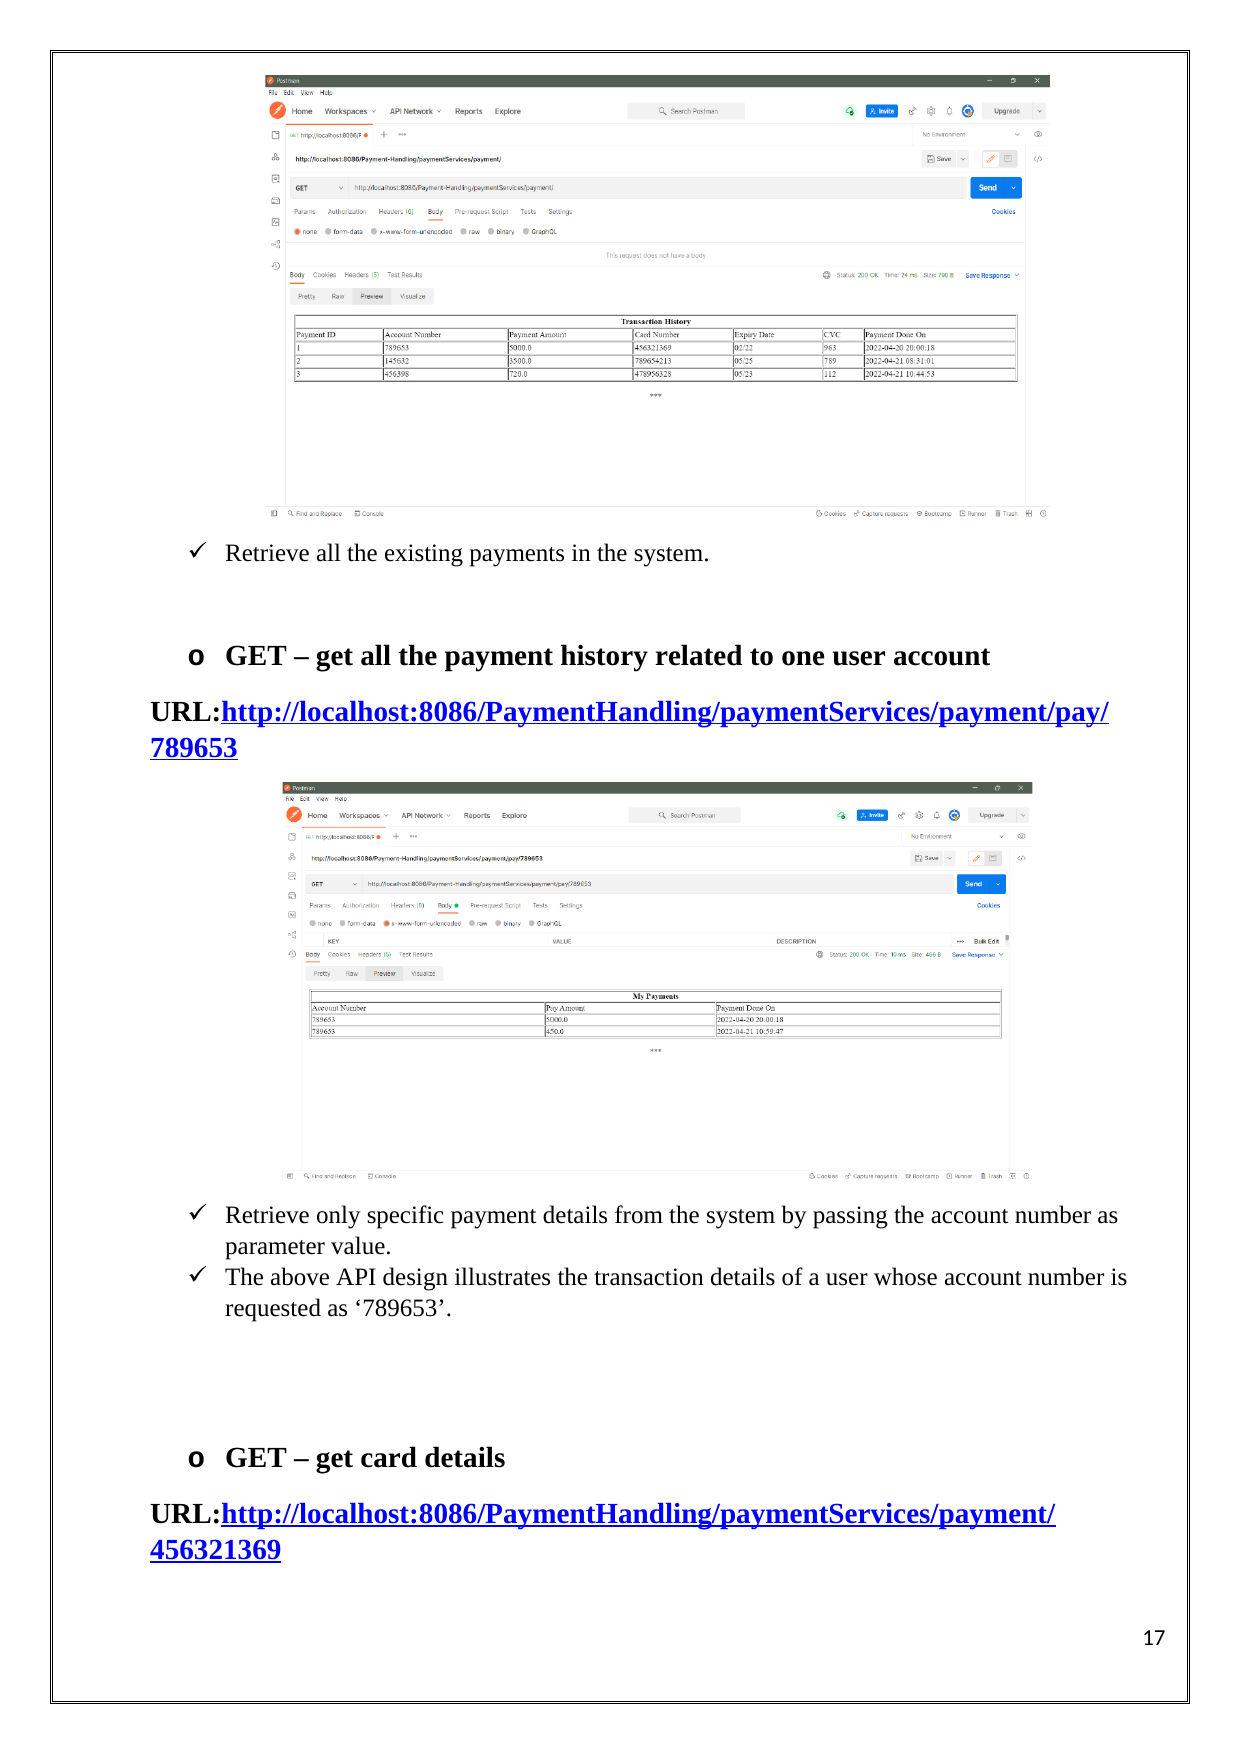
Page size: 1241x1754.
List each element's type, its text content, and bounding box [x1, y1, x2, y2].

list Retrieve all the existing payments in the system. [187, 538, 1165, 566]
text URL:http://localhost:8086/PaymentHandling/paymentServices/payment/456321369 [150, 1496, 1165, 1566]
picture [265, 75, 1050, 519]
text URL:http://localhost:8086/PaymentHandling/paymentServices/payment/pay/789653 [150, 694, 1165, 763]
list The above API design illustrates the transaction details of a user whose account number is requested as ‘789653’. [187, 1262, 1165, 1322]
picture [282, 782, 1033, 1181]
list Retrieve only specific payment details from the system by passing the account number as parameter value. [187, 1200, 1165, 1260]
list GET – get all the payment history related to one user account [187, 638, 1165, 674]
list GET – get card details [187, 1440, 1165, 1476]
